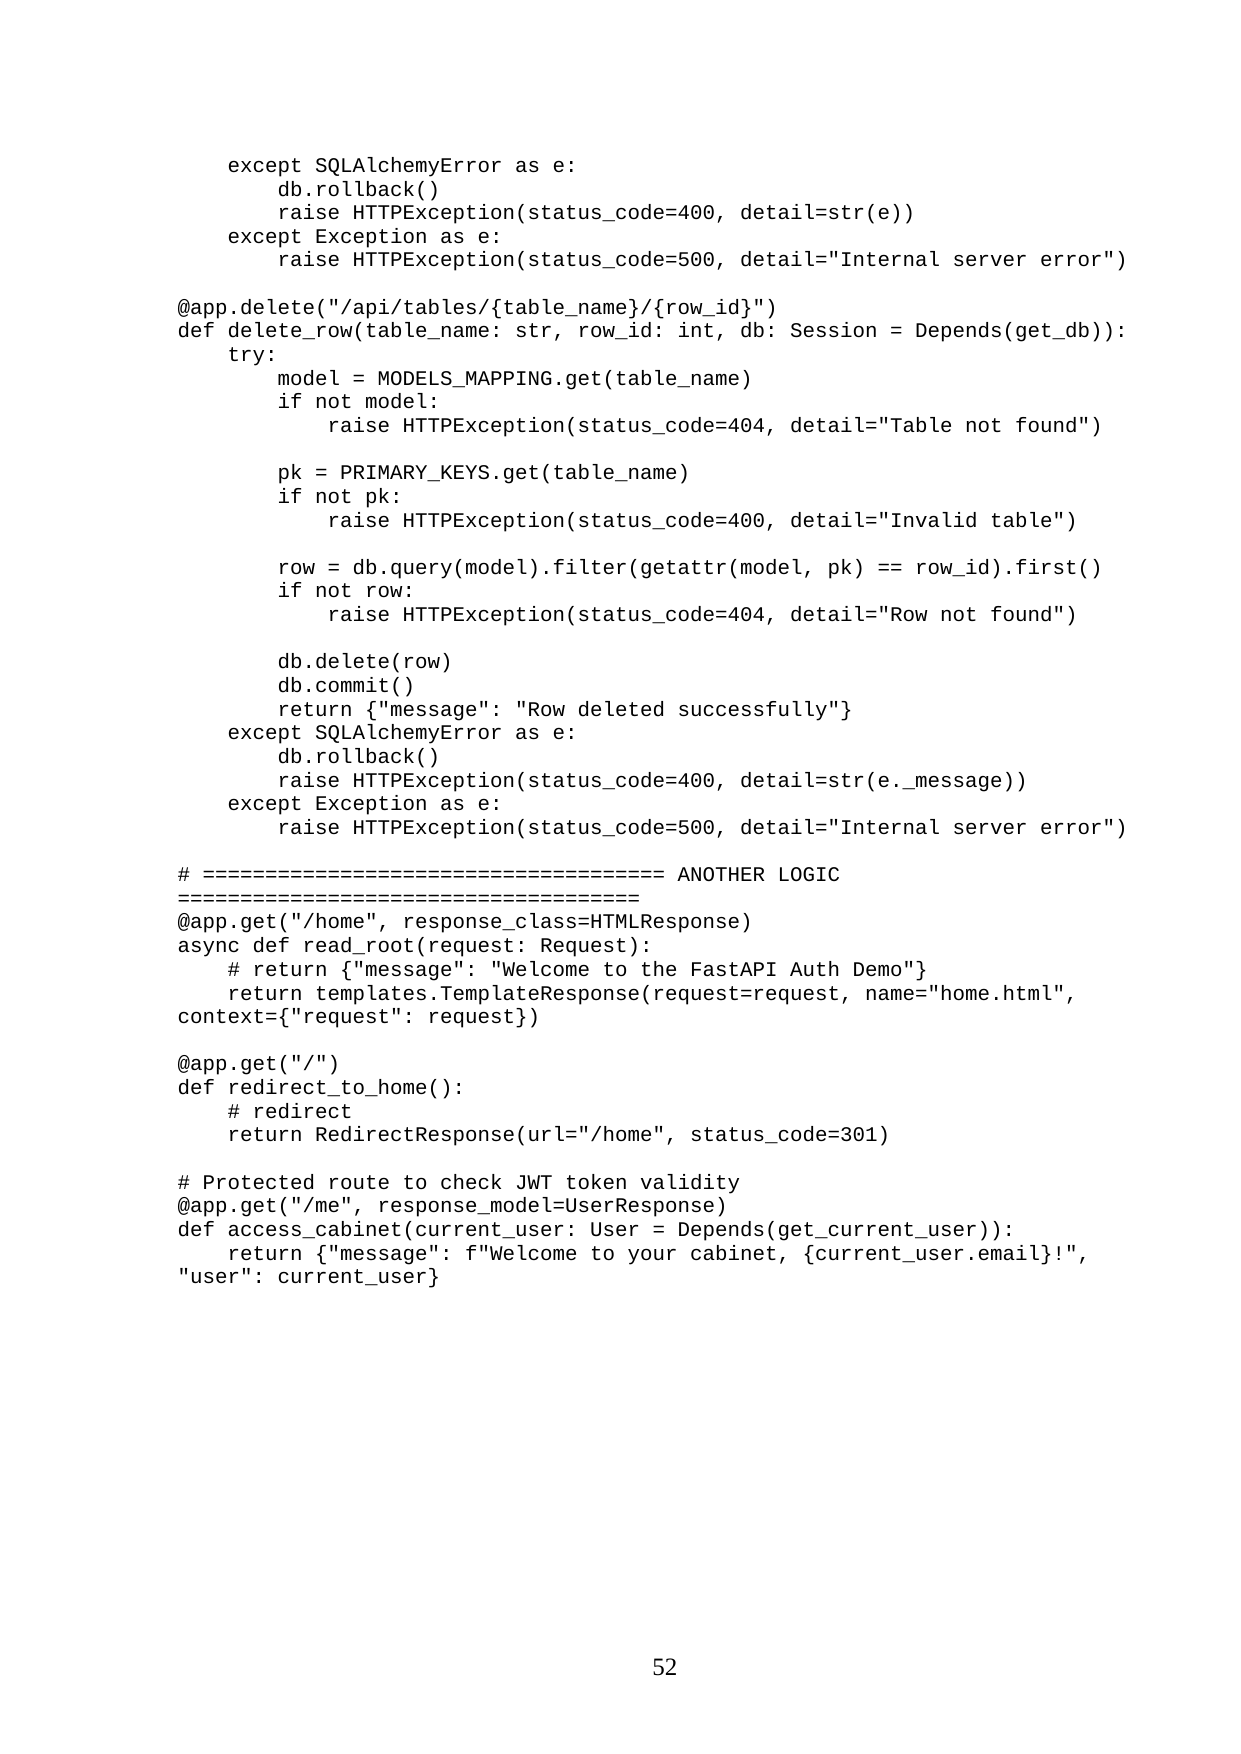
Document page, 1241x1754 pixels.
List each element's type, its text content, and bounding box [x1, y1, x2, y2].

text model = MODELS_MAPPING.get(table_name) [177, 368, 1152, 391]
text except SQLAlchemyError as e: [177, 155, 1152, 178]
text raise HTTPException(status_code=404, detail="Row not found") [177, 604, 1152, 628]
text async def read_root(request: Request): [177, 935, 1152, 959]
text def access_cabinet(current_user: User = Depends(get_current_user)): [177, 1219, 1152, 1243]
text db.rollback() [177, 746, 1152, 770]
text except Exception as e: [177, 793, 1152, 817]
text def redirect_to_home(): [177, 1077, 1152, 1101]
text raise HTTPException(status_code=500, detail="Internal server error") [177, 249, 1152, 273]
text raise HTTPException(status_code=400, detail="Invalid table") [177, 509, 1152, 533]
text raise HTTPException(status_code=500, detail="Internal server error") [177, 817, 1152, 841]
text raise HTTPException(status_code=404, detail="Table not found") [177, 415, 1152, 439]
text return templates.TemplateResponse(request=request, name="home.html", context={"request": request}) [177, 982, 1152, 1030]
text @app.get("/home", response_class=HTMLResponse) [177, 912, 1152, 935]
text @app.delete("/api/tables/{table_name}/{row_id}") [177, 297, 1152, 320]
text except Exception as e: [177, 226, 1152, 249]
text return {"message": "Row deleted successfully"} [177, 699, 1152, 722]
text return {"message": f"Welcome to your cabinet, {current_user.email}!", "user": current_user} [177, 1243, 1152, 1290]
text except SQLAlchemyError as e: [177, 722, 1152, 746]
text raise HTTPException(status_code=400, detail=str(e._message)) [177, 770, 1152, 793]
text # Protected route to check JWT token validity [177, 1172, 1152, 1195]
text # return {"message": "Welcome to the FastAPI Auth Demo"} [177, 959, 1152, 982]
text try: [177, 344, 1152, 368]
text db.commit() [177, 675, 1152, 699]
text def delete_row(table_name: str, row_id: int, db: Session = Depends(get_db)): [177, 320, 1152, 344]
text @app.get("/me", response_model=UserResponse) [177, 1195, 1152, 1219]
text @app.get("/") [177, 1053, 1152, 1077]
text if not model: [177, 391, 1152, 415]
text if not pk: [177, 486, 1152, 509]
text row = db.query(model).filter(getattr(model, pk) == row_id).first() [177, 557, 1152, 581]
text # redirect [177, 1101, 1152, 1124]
text pk = PRIMARY_KEYS.get(table_name) [177, 462, 1152, 486]
text db.delete(row) [177, 651, 1152, 675]
text db.rollback() [177, 178, 1152, 202]
text # ===================================== ANOTHER LOGIC ===================================== [177, 864, 1152, 912]
text return RedirectResponse(url="/home", status_code=301) [177, 1124, 1152, 1148]
text raise HTTPException(status_code=400, detail=str(e)) [177, 202, 1152, 226]
text if not row: [177, 581, 1152, 604]
